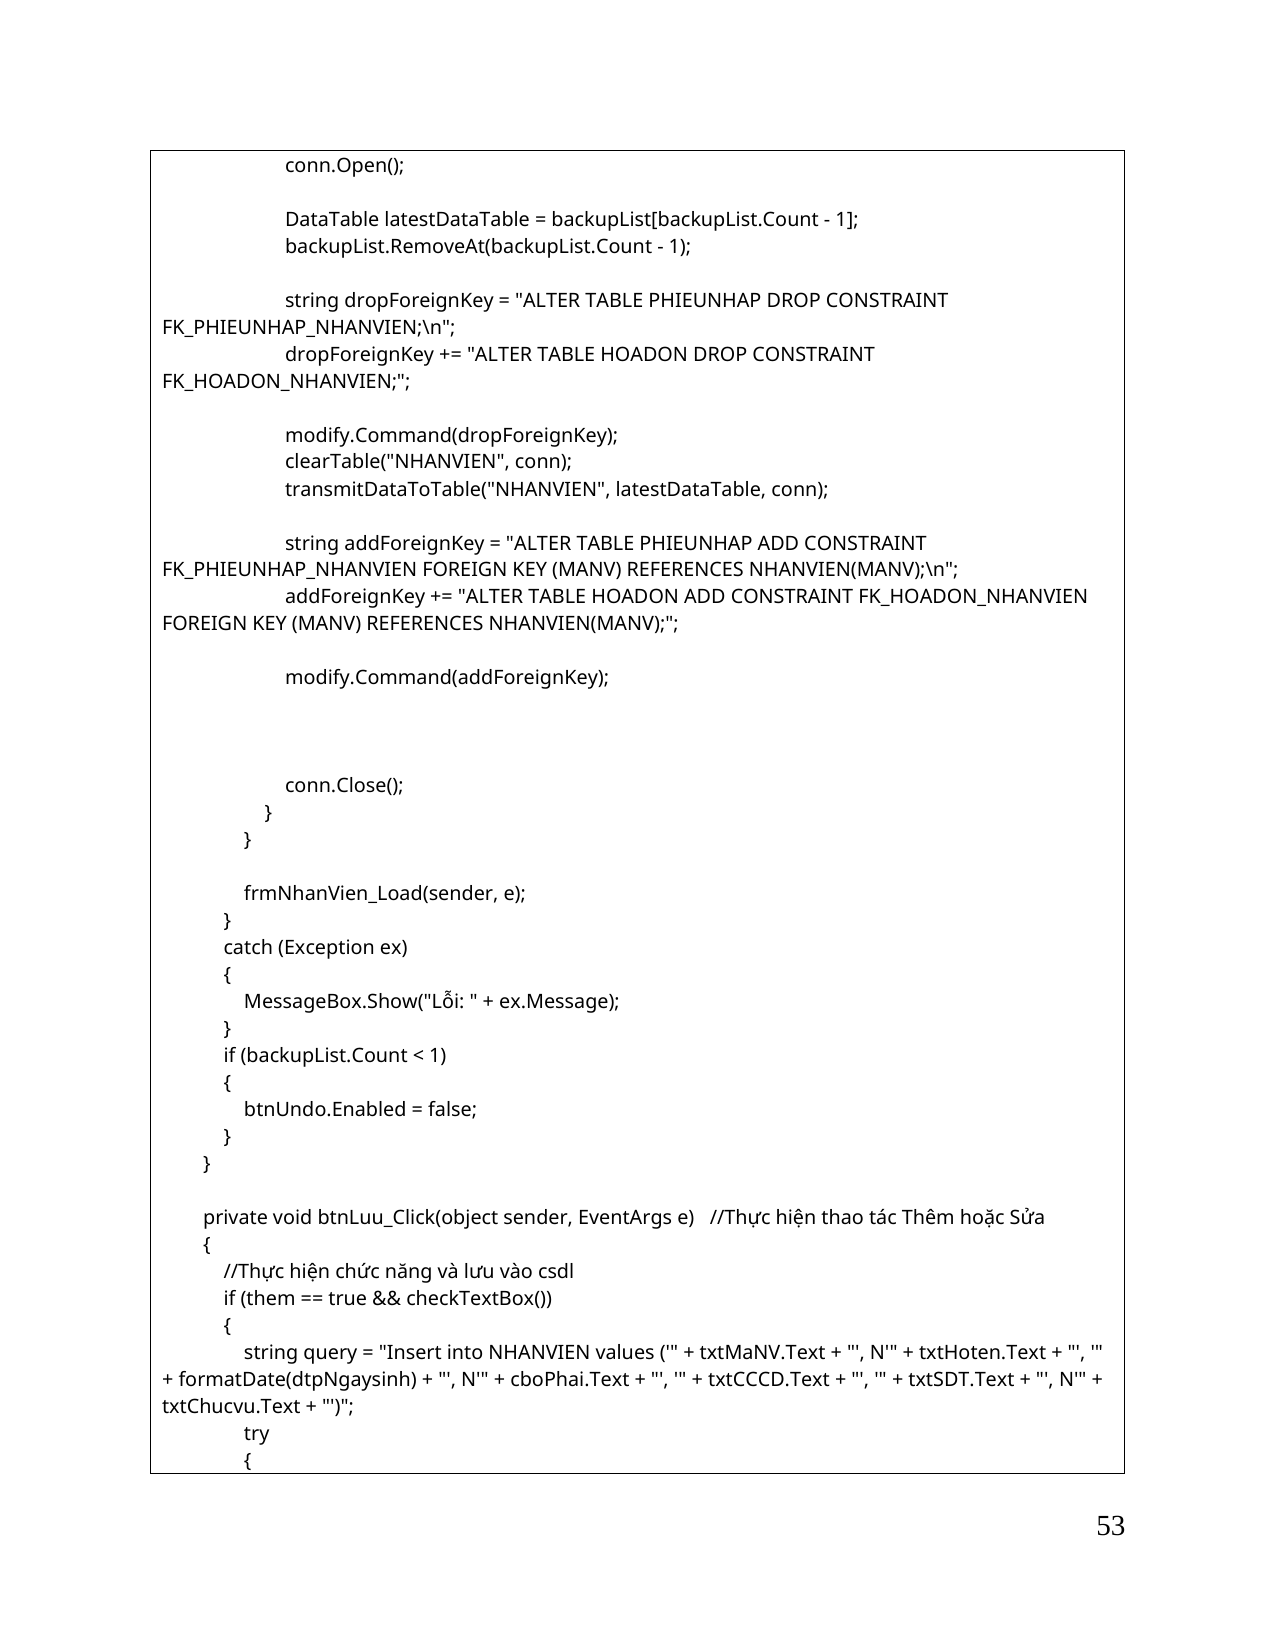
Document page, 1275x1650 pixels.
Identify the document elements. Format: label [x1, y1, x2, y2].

table_cell [151, 151, 1124, 1473]
